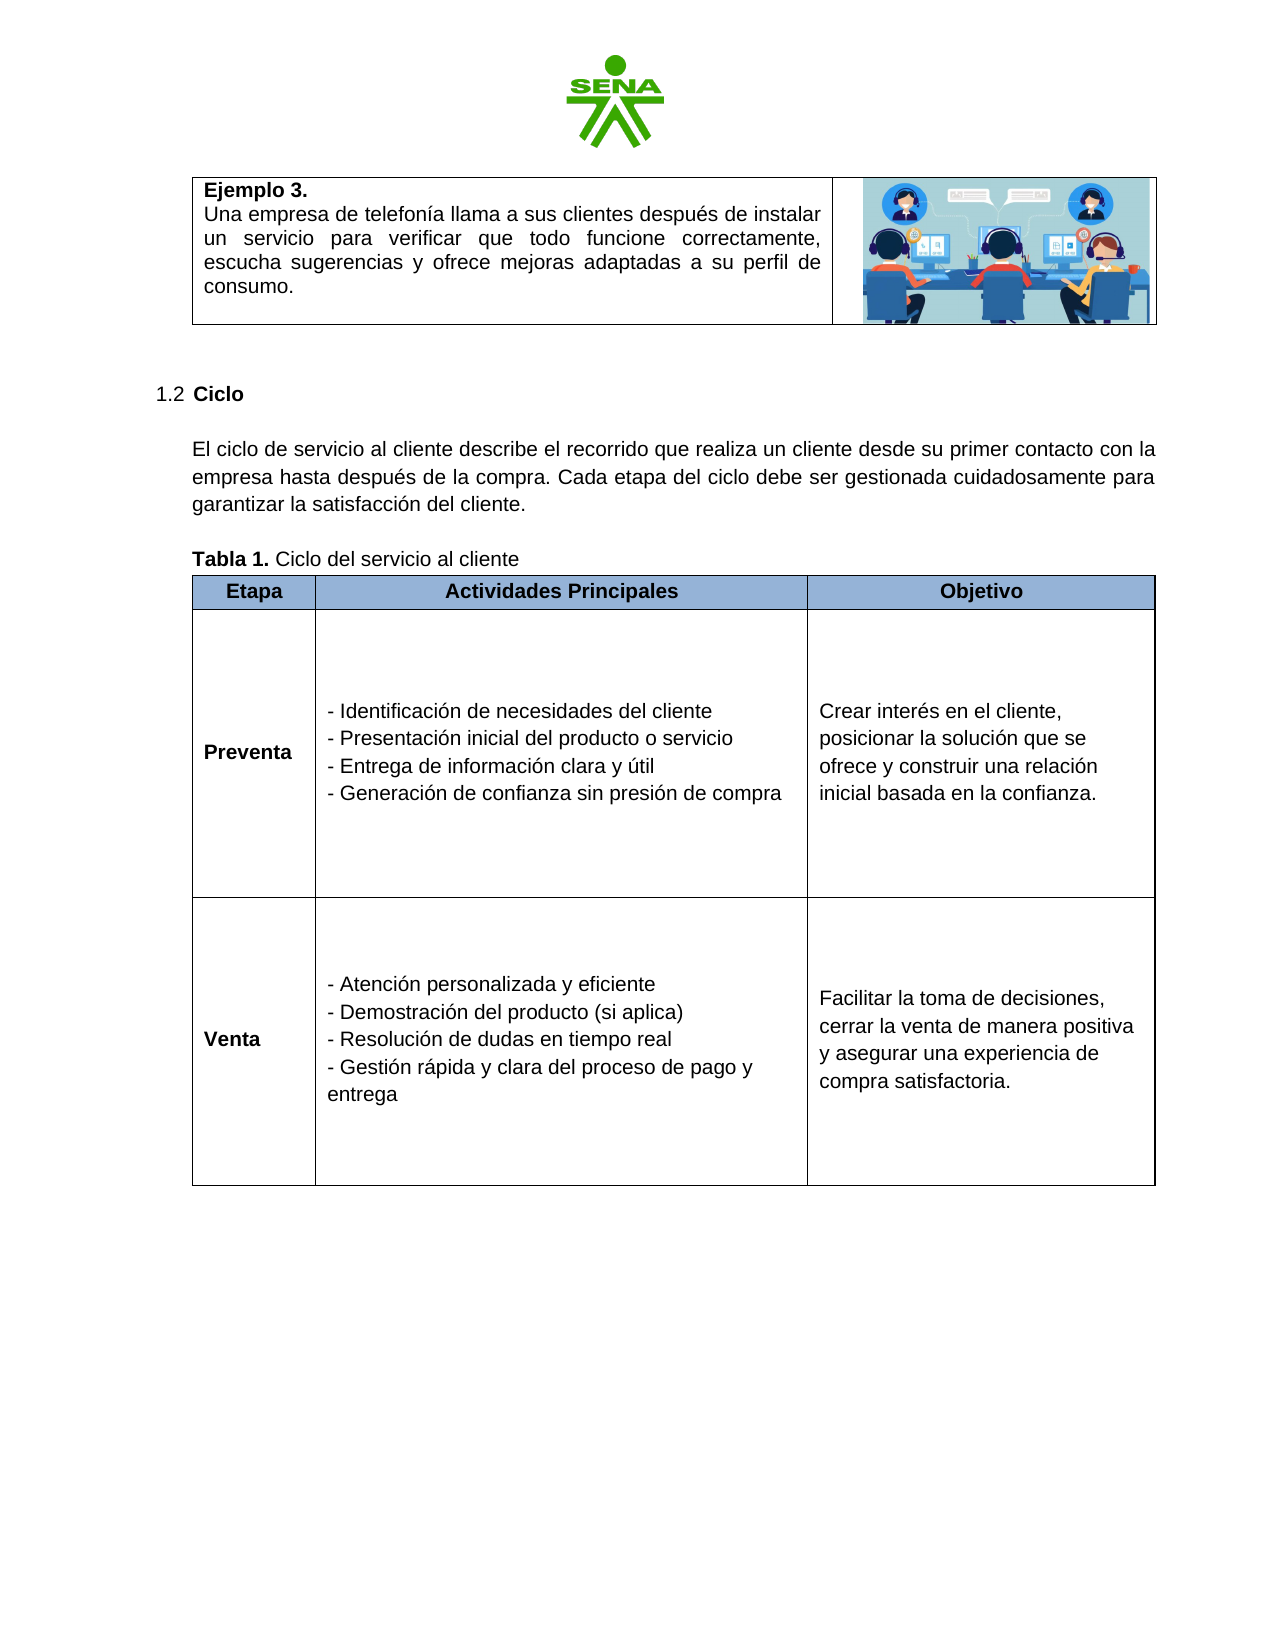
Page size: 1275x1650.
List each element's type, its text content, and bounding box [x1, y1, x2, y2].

table_cell [833, 178, 863, 323]
table_header Actividades Principales [316, 576, 807, 609]
table_cell [1150, 178, 1156, 323]
text El ciclo de servicio al cliente describe el recorrido que realiza un cliente desde su primer contacto con la empresa hasta después de la compra. Cada etapa del ciclo debe ser gestionada cuidadosamente para garantizar la satisfacción del cliente. [192, 437, 1157, 516]
table_cell Ejemplo 3. Una empresa de telefonía llama a sus clientes después de instalar un servicio para verificar que todo funcione correctamente, escucha sugerencias y ofrece mejoras adaptadas a su perfil de consumo. [193, 178, 832, 323]
table_header Etapa [193, 576, 315, 609]
text Tabla 1. Ciclo del servicio al cliente [192, 547, 1157, 571]
table_cell - Identificación de necesidades del cliente - Presentación inicial del producto o servicio - Entrega de información clara y útil - Generación de confianza sin presión de compra [316, 610, 807, 897]
table_cell Preventa [193, 610, 315, 897]
picture [566, 55, 664, 148]
table_cell Crear interés en el cliente, posicionar la solución que se ofrece y construir una relación inicial basada en la confianza. [808, 610, 1154, 897]
list Ciclo [156, 382, 1157, 406]
table_cell - Atención personalizada y eficiente - Demostración del producto (si aplica) - Resolución de dudas en tiempo real - Gestión rápida y clara del proceso de pago y entrega [316, 898, 807, 1184]
table_cell Facilitar la toma de decisiones, cerrar la venta de manera positiva y asegurar una experiencia de compra satisfactoria. [808, 898, 1154, 1184]
table_header Objetivo [808, 576, 1154, 609]
table_cell Venta [193, 898, 315, 1184]
